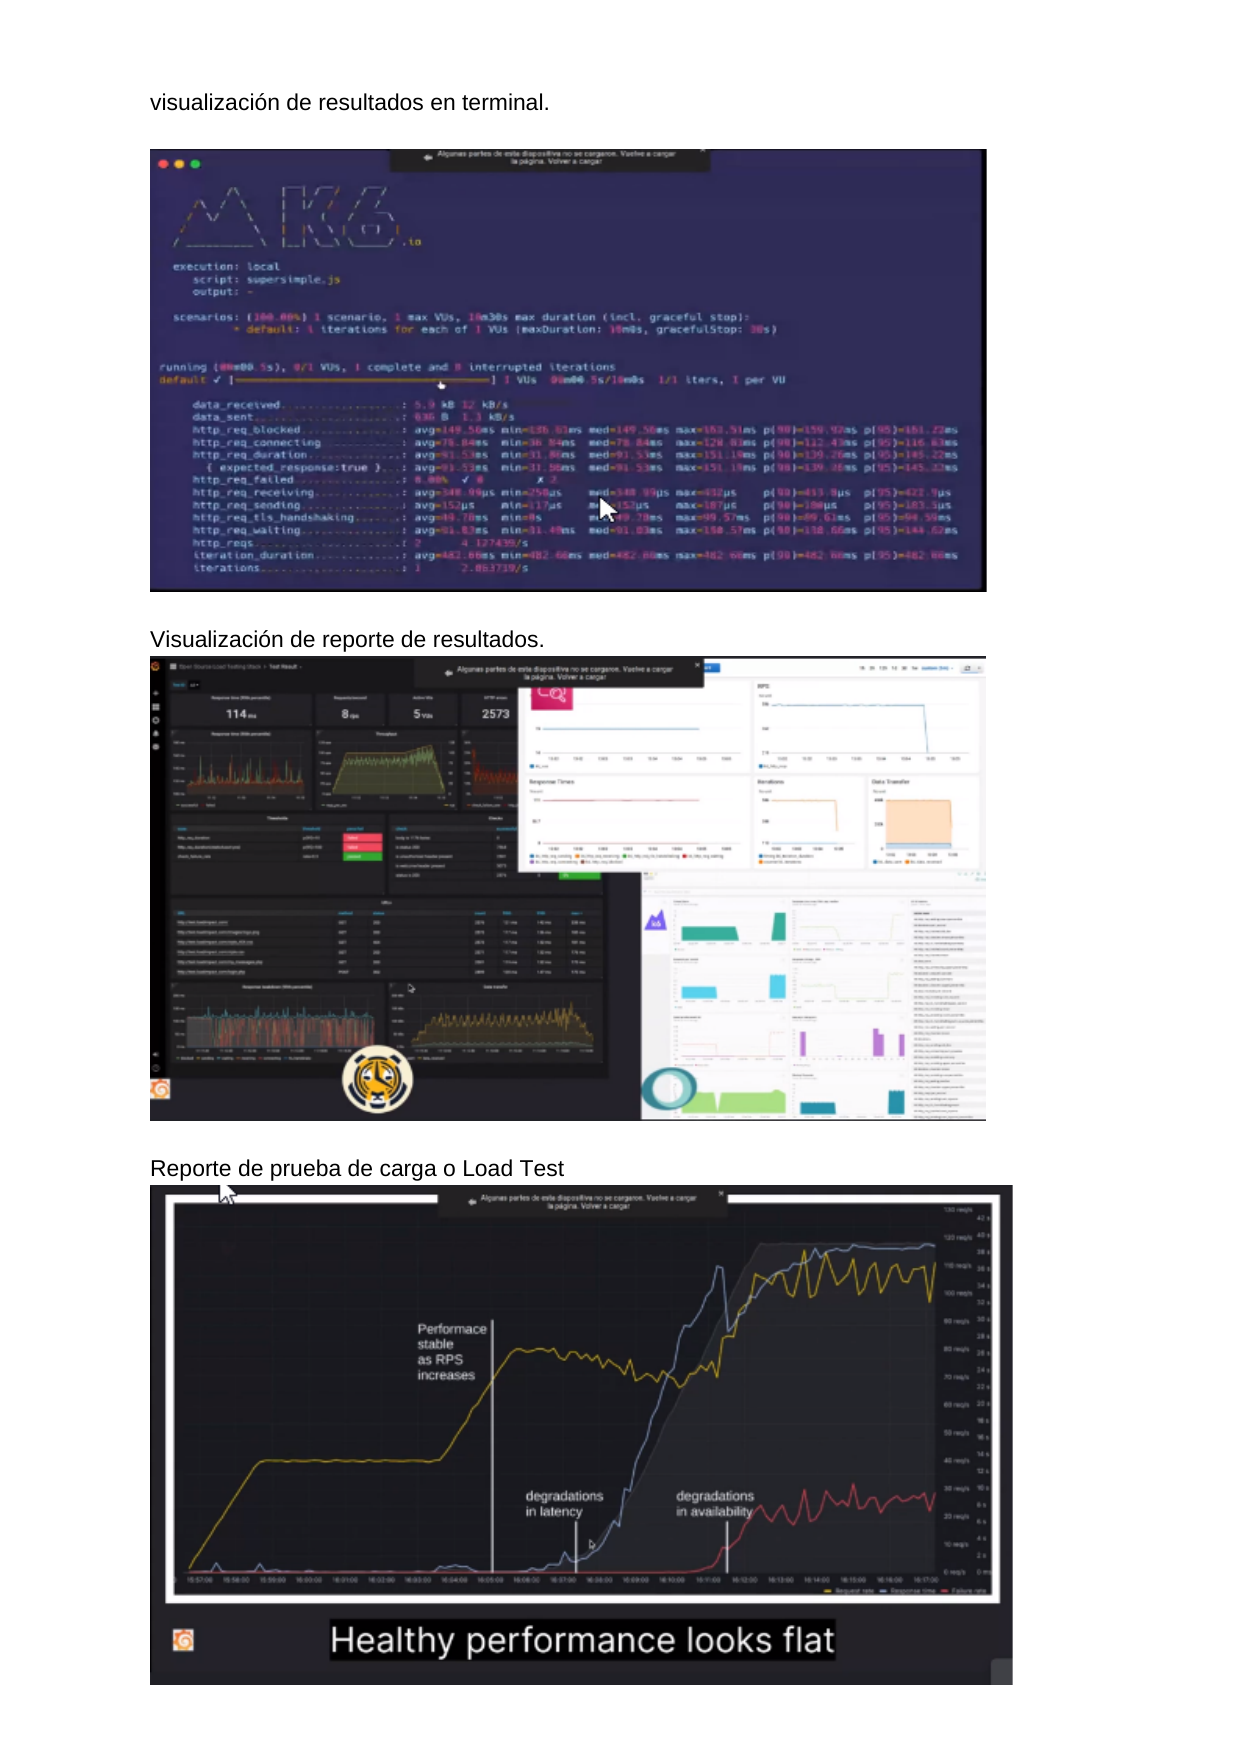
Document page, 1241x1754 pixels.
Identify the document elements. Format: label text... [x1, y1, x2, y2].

picture [150, 1185, 1013, 1685]
picture [150, 656, 986, 1121]
text Reporte de prueba de carga o Load Test [150, 1155, 1090, 1181]
text visualización de resultados en terminal. [150, 89, 1090, 115]
text Visualización de reporte de resultados. [150, 626, 1090, 652]
picture [150, 149, 987, 592]
